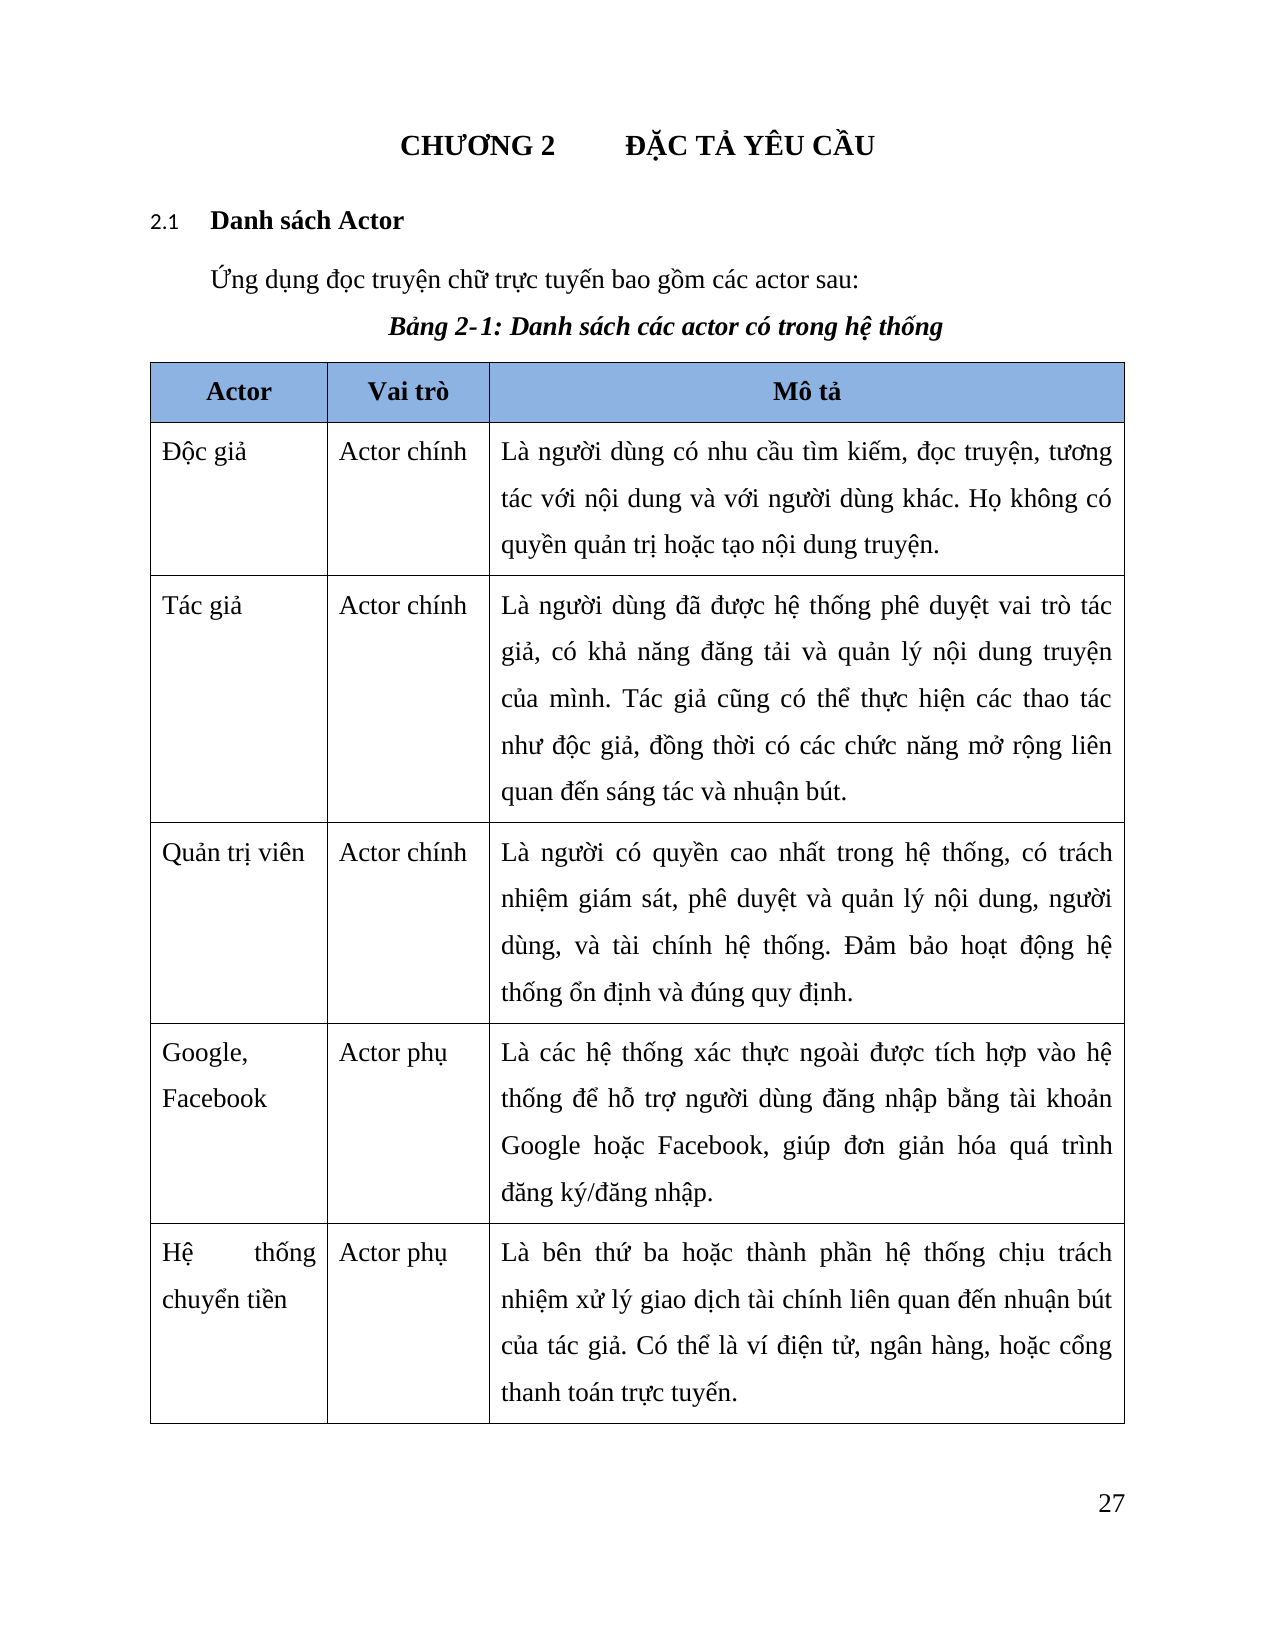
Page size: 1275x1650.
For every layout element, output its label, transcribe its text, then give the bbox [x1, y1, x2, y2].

table_cell Tác giả [151, 576, 327, 822]
table_cell Quản trị viên [151, 823, 327, 1022]
table_cell Độc giả [151, 423, 327, 575]
text Ứng dụng đọc truyện chữ trực tuyến bao gồm các actor sau: [210, 263, 1125, 294]
table_cell Google, Facebook [151, 1024, 327, 1223]
table_cell Là các hệ thống xác thực ngoài được tích hợp vào hệ thống để hỗ trợ người dùng đăng nhập bằng tài khoản Google hoặc Facebook, giúp đơn giản hóa quá trình đăng ký/đăng nhập. [490, 1024, 1124, 1223]
table_cell Là người dùng có nhu cầu tìm kiếm, đọc truyện, tương tác với nội dung và với người dùng khác. Họ không có quyền quản trị hoặc tạo nội dung truyện. [490, 423, 1124, 575]
table_cell Actor chính [328, 423, 489, 575]
table_cell Là người có quyền cao nhất trong hệ thống, có trách nhiệm giám sát, phê duyệt và quản lý nội dung, người dùng, và tài chính hệ thống. Đảm bảo hoạt động hệ thống ổn định và đúng quy định. [490, 823, 1124, 1022]
subtitle ĐẶC TẢ YÊU CẦU [150, 128, 1125, 162]
table_header Vai trò [328, 363, 489, 422]
table_cell Là bên thứ ba hoặc thành phần hệ thống chịu trách nhiệm xử lý giao dịch tài chính liên quan đến nhuận bút của tác giả. Có thể là ví điện tử, ngân hàng, hoặc cổng thanh toán trực tuyến. [490, 1224, 1124, 1423]
table_cell Là người dùng đã được hệ thống phê duyệt vai trò tác giả, có khả năng đăng tải và quản lý nội dung truyện của mình. Tác giả cũng có thể thực hiện các thao tác như độc giả, đồng thời có các chức năng mở rộng liên quan đến sáng tác và nhuận bút. [490, 576, 1124, 822]
table_cell Hệ thống chuyển tiền [151, 1224, 327, 1423]
table_cell Actor phụ [328, 1224, 489, 1423]
table_header Actor [151, 363, 327, 422]
subtitle Danh sách Actor [150, 204, 1125, 235]
table_cell Actor phụ [328, 1024, 489, 1223]
table_cell Actor chính [328, 576, 489, 822]
table_cell Actor chính [328, 823, 489, 1022]
table_header Mô tả [490, 363, 1124, 422]
